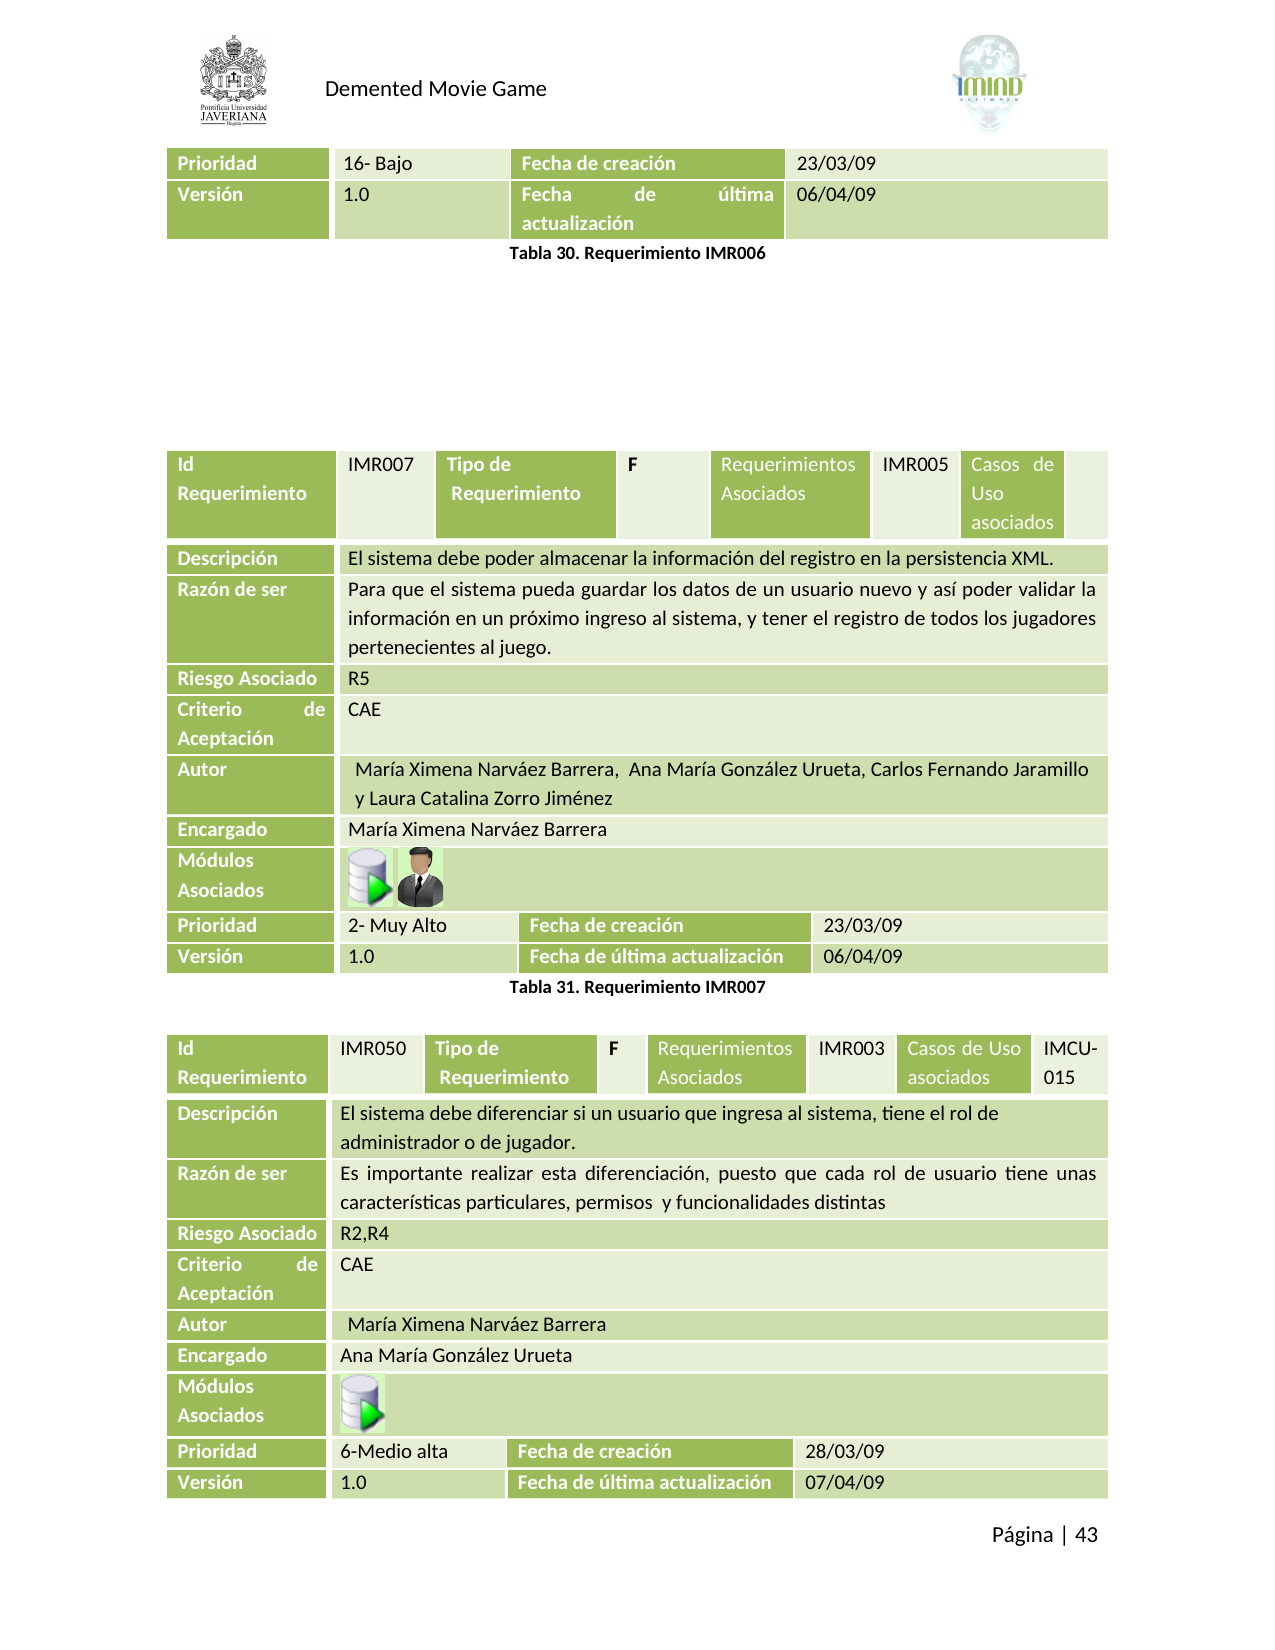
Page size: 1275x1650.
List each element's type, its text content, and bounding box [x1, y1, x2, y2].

table_header Tipo de Requerimiento [436, 451, 616, 538]
table_cell Es importante realizar esta diferenciación, puesto que cada rol de usuario tiene unas características particulares, permisos y funcionalidades distintas [332, 1160, 1108, 1218]
table_cell 1.0 [340, 944, 517, 973]
table_cell 1.0 [332, 1470, 505, 1498]
table_cell R5 [340, 665, 1108, 694]
table_cell Fecha de última actualización [519, 944, 811, 973]
table_cell 6-Medio alta [332, 1439, 506, 1467]
picture [347, 847, 394, 907]
table_cell 23/03/09 [813, 913, 1108, 942]
table_cell Módulos Asociados [167, 1374, 326, 1436]
table_cell Versión [167, 181, 329, 239]
table_cell Versión [167, 944, 334, 973]
table_cell [332, 1374, 1108, 1436]
table_cell Módulos Asociados [167, 848, 334, 911]
table_header Id Requerimiento [167, 1035, 328, 1093]
table_header Casos de Uso asociados [961, 451, 1064, 538]
table_cell Para que el sistema pueda guardar los datos de un usuario nuevo y así poder validar la información en un próximo ingreso al sistema, y tener el registro de todos los jugadores pertenecientes al juego. [340, 576, 1108, 663]
table_cell 07/04/09 [795, 1470, 1108, 1498]
table_cell Encargado [167, 1343, 326, 1371]
table_cell Prioridad [167, 148, 329, 179]
table_header IMR005 [873, 451, 959, 538]
table_cell Descripción [167, 545, 334, 574]
table_header IMR003 [809, 1035, 895, 1093]
table_header Casos de Uso asociados [897, 1035, 1031, 1093]
table_cell Fecha de última actualización [511, 181, 784, 239]
picture [951, 35, 1033, 138]
table_cell El sistema debe diferenciar si un usuario que ingresa al sistema, tiene el rol de administrador o de jugador. [332, 1100, 1108, 1158]
table_header Requerimientos Asociados [648, 1035, 806, 1093]
table_cell Razón de ser [167, 576, 334, 663]
text Tabla 31. Requerimiento IMR007 [177, 975, 1098, 998]
table_header Id Requerimiento [167, 451, 336, 538]
table_cell Autor [167, 756, 334, 814]
table_header IMR007 [338, 451, 434, 538]
table_cell Encargado [167, 817, 334, 846]
table_cell Fecha de creación [507, 1439, 793, 1467]
table_cell María Ximena Narváez Barrera [340, 817, 1108, 846]
table_cell Prioridad [167, 913, 334, 942]
table_cell María Ximena Narváez Barrera, Ana María González Urueta, Carlos Fernando Jaramillo y Laura Catalina Zorro Jiménez [340, 756, 1108, 814]
table_cell Fecha de creación [511, 149, 785, 179]
table_cell 06/04/09 [813, 944, 1108, 973]
table_header Tipo de Requerimiento [425, 1035, 597, 1093]
table_cell CAE [340, 696, 1108, 754]
table_header IMR050 [330, 1035, 423, 1093]
table_cell El sistema debe poder almacenar la información del registro en la persistencia XML. [340, 545, 1108, 574]
table_header IMCU-015 [1034, 1035, 1108, 1093]
text Tabla 30. Requerimiento IMR006 [177, 241, 1098, 264]
table_cell 1.0 [335, 181, 509, 239]
table_cell Ana María González Urueta [332, 1343, 1108, 1371]
table_cell Riesgo Asociado [167, 665, 334, 694]
table_cell Criterio de Aceptación [167, 696, 334, 754]
table_cell Versión [167, 1470, 326, 1498]
table_cell Criterio de Aceptación [167, 1251, 326, 1309]
table_cell Razón de ser [167, 1160, 326, 1218]
table_cell 28/03/09 [795, 1439, 1108, 1467]
table_header [1066, 451, 1108, 538]
table_cell 06/04/09 [786, 181, 1108, 239]
table_header F [599, 1035, 645, 1093]
table_cell [340, 848, 1108, 911]
table_cell Descripción [167, 1100, 326, 1158]
table_cell CAE [332, 1251, 1108, 1309]
table_cell 23/03/09 [786, 149, 1108, 179]
table_cell Fecha de última actualización [508, 1470, 793, 1498]
picture [340, 1373, 386, 1433]
table_cell Fecha de creación [519, 913, 811, 942]
table_cell 2- Muy Alto [340, 913, 518, 942]
table_cell Prioridad [167, 1439, 326, 1467]
picture [397, 847, 444, 907]
table_cell Autor [167, 1311, 326, 1340]
table_cell María Ximena Narváez Barrera [332, 1311, 1108, 1340]
table_cell R2,R4 [332, 1220, 1108, 1249]
table_cell Riesgo Asociado [167, 1220, 326, 1249]
table_cell 16- Bajo [335, 149, 510, 179]
table_header F [618, 451, 709, 538]
table_header Requerimientos Asociados [711, 451, 870, 538]
picture [200, 35, 267, 126]
